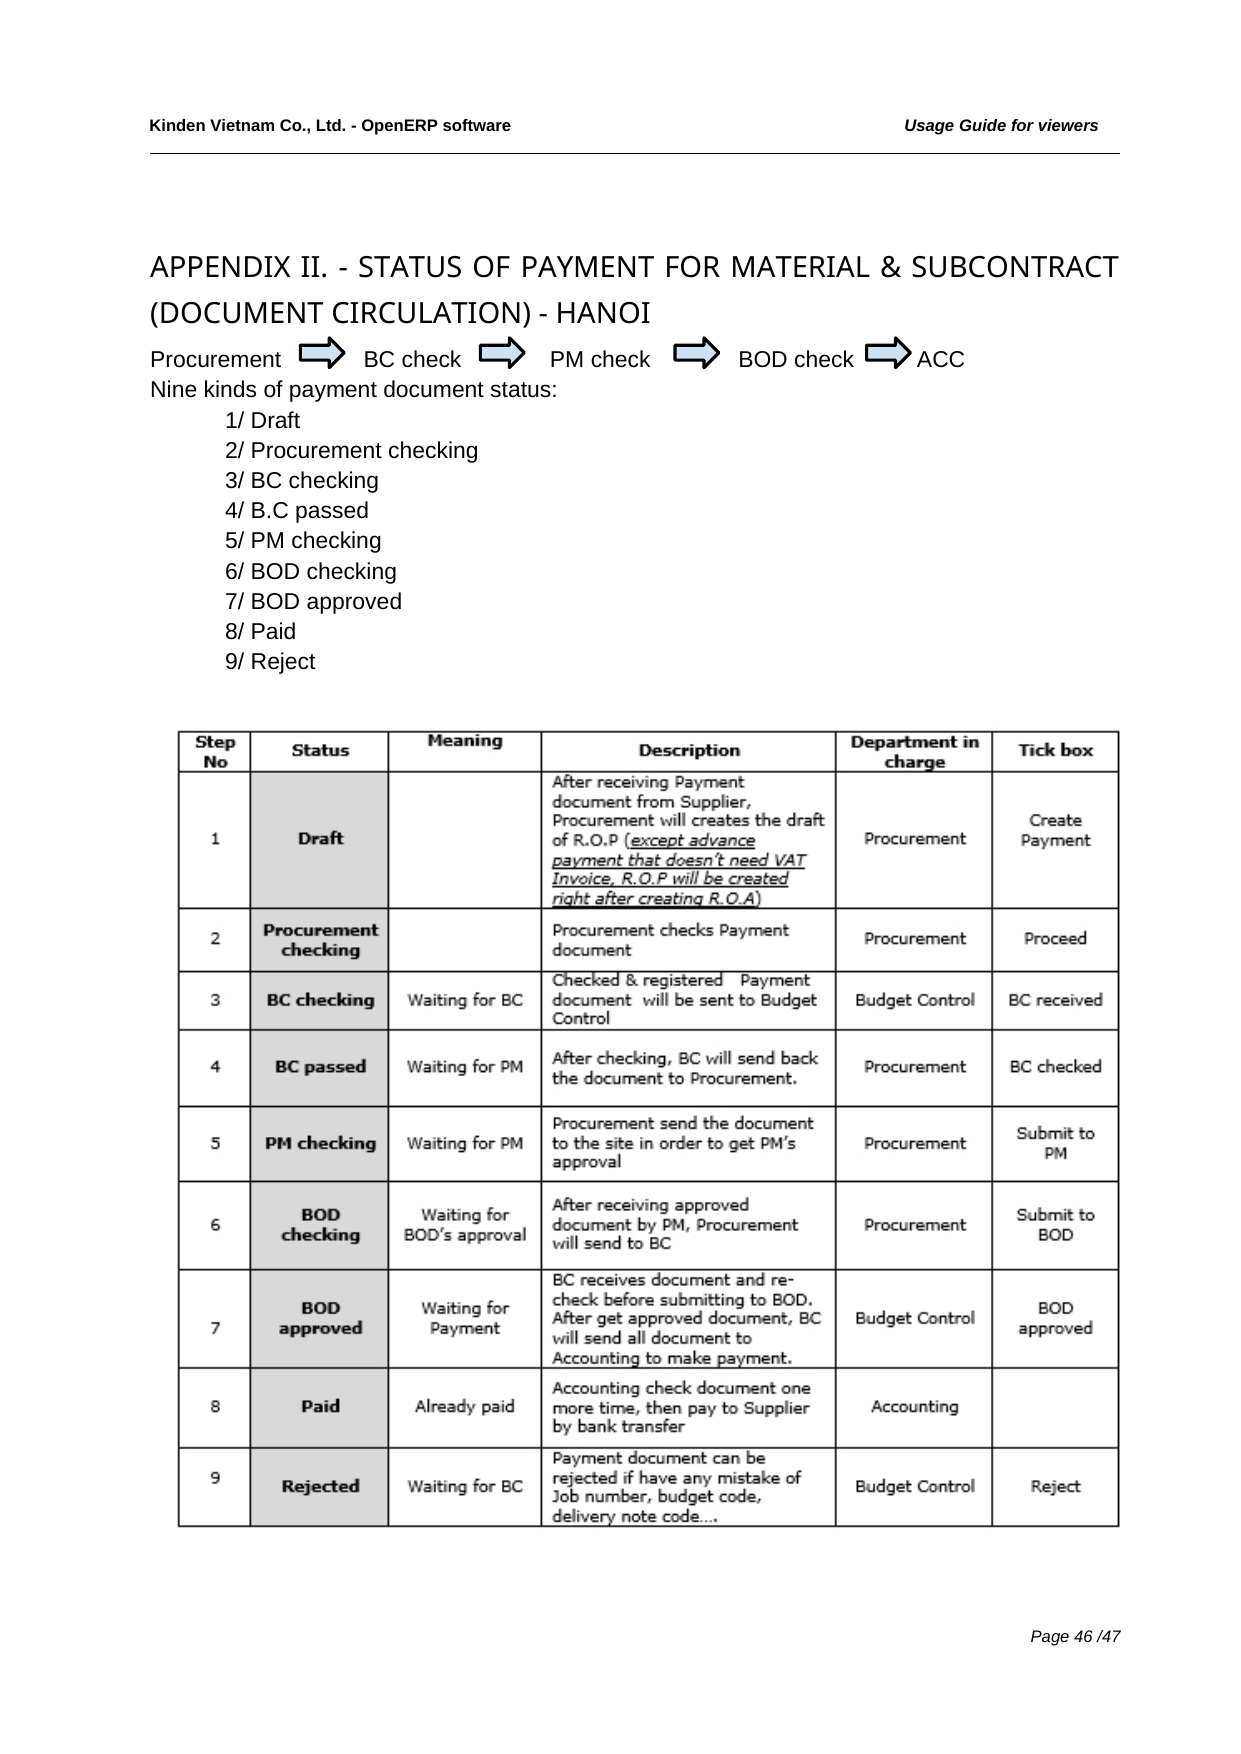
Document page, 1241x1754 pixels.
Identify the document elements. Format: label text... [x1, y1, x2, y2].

text 4/ B.C passed [225, 497, 1120, 524]
text 5/ PM checking [150, 527, 1120, 554]
text 9/ Reject [150, 648, 1120, 675]
text 2/ Procurement checking [150, 437, 1120, 463]
picture [150, 708, 1143, 1544]
text APPENDIX II. - STATUS OF PAYMENT FOR MATERIAL & SUBCONTRACT (DOCUMENT CIRCULATION) - HANOI [150, 247, 1120, 332]
text 1/ Draft [150, 407, 1120, 433]
text 8/ Paid [150, 618, 1120, 644]
text 6/ BOD checking [150, 558, 1120, 584]
text 7/ BOD approved [150, 588, 1120, 614]
text Procurement BC check PM check BOD check ACC [150, 338, 1120, 373]
text Nine kinds of payment document status: [150, 376, 1120, 403]
text 3/ BC checking [150, 467, 1120, 493]
